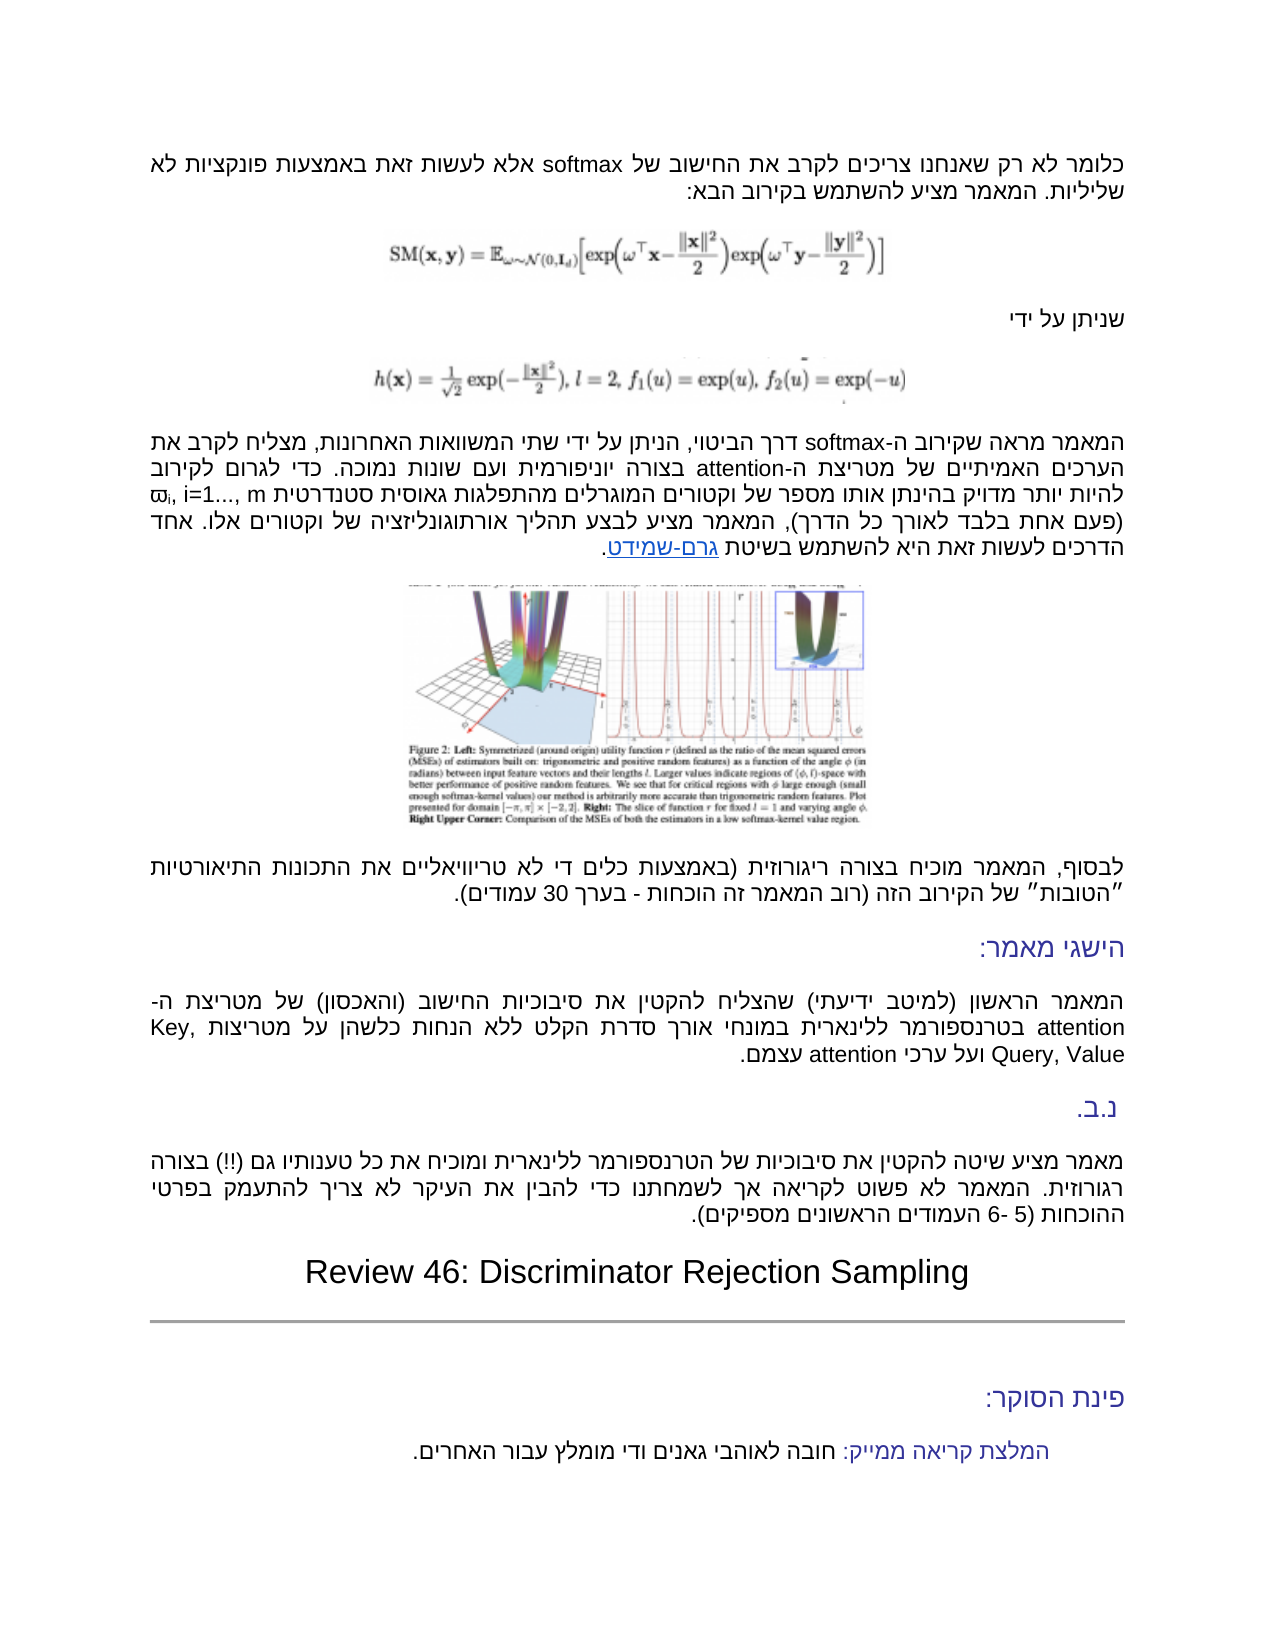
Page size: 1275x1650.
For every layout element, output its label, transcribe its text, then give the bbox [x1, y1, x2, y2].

text לבסוף, המאמר מוכיח בצורה ריגורוזית (באמצעות כלים די לא טריוויאליים את התכונות התיאורטיות ״הטובות״ של הקירוב הזה (רוב המאמר זה הוכחות - בערך 30 עמודים). [150, 854, 1125, 907]
subtitle Review 46: Discriminator Rejection Sampling [150, 1252, 1125, 1291]
text הישגי מאמר: [150, 932, 1125, 963]
text המאמר הראשון (למיטב ידיעתי) שהצליח להקטין את סיבוכיות החישוב (והאכסון) של מטריצת ה-attention בטרנספורמר ללינארית במונחי אורך סדרת הקלט ללא הנחות כלשהן על מטריצות Key, Query, Value ועל ערכי attention עצמם. [150, 988, 1125, 1067]
text המאמר מראה שקירוב ה-softmax דרך הביטוי, הניתן על ידי שתי המשוואות האחרונות, מצליח לקרב את הערכים האמיתיים של מטריצת ה-attention בצורה יוניפורמית ועם שונות נמוכה. כדי לגרום לקירוב להיות יותר מדויק בהינתן אותו מספר של וקטורים המוגרלים מהתפלגות גאוסית סטנדרטית ϖi, i=1..., m (פעם אחת בלבד לאורך כל הדרך), המאמר מציע לבצע תהליך אורתוגונליזציה של וקטורים אלו. אחד הדרכים לעשות זאת היא להשתמש בשיטת גרם-שמידט. [150, 428, 1125, 560]
text המלצת קריאה ממייק: חובה לאוהבי גאנים ודי מומלץ עבור האחרים. [150, 1438, 1125, 1464]
text מאמר מציע שיטה להקטין את סיבוכיות של הטרנספורמר ללינארית ומוכיח את כל טענותיו גם (!!) בצורה רגורוזית. המאמר לא פשוט לקריאה אך לשמחתנו כדי להבין את העיקר לא צריך להתעמק בפרטי ההוכחות (5 -6 העמודים הראשונים מספיקים). [150, 1148, 1125, 1227]
text פינת הסוקר: [150, 1382, 1125, 1413]
picture [383, 229, 892, 282]
text כלומר לא רק שאנחנו צריכים לקרב את החישוב של softmax אלא לעשות זאת באמצעות פונקציות לא שליליות. המאמר מציע להשתמש בקירוב הבא: [150, 151, 1125, 204]
text שניתן על ידי [150, 306, 1125, 333]
picture [369, 357, 905, 404]
text נ.ב. [150, 1092, 1125, 1123]
picture [403, 585, 872, 829]
